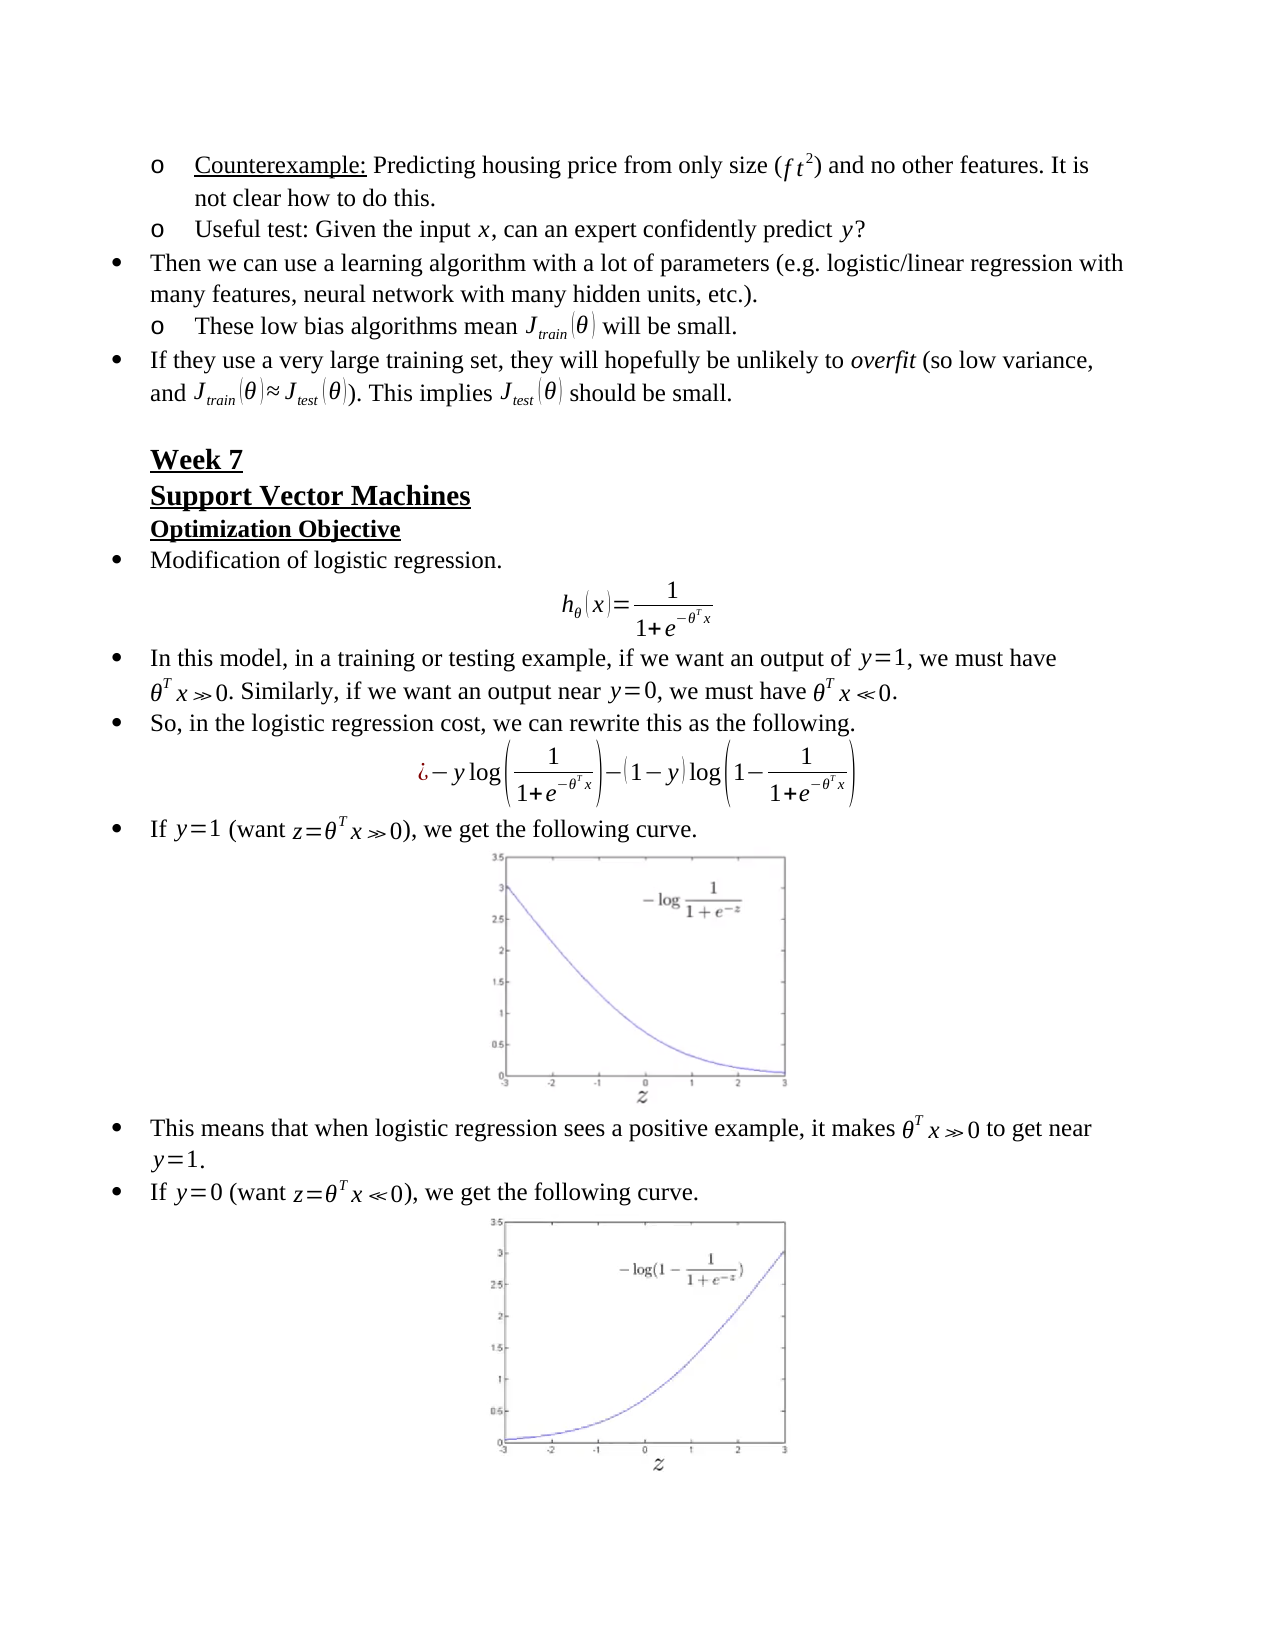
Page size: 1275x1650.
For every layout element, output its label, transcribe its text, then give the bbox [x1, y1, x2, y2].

list If (want ), we get the following curve. [112, 1176, 1125, 1207]
list Support Vector Machines [150, 478, 1125, 512]
list This means that when logistic regression sees a positive example, it makes to get near . [112, 1112, 1125, 1174]
list Week 7 [150, 442, 1125, 476]
list Useful test: Given the input , can an expert confidently predict ? [150, 214, 1125, 245]
list If they use a very large training set, they will hopefully be unlikely to overfit (so low variance, and ). This implies should be small. [112, 345, 1125, 409]
list So, in the logistic regression cost, we can rewrite this as the following. [112, 708, 1125, 737]
list Modification of logistic regression. [112, 546, 1125, 574]
picture [485, 846, 791, 1110]
picture [484, 1209, 791, 1476]
list Then we can use a learning algorithm with a lot of parameters (e.g. logistic/linear regression with many features, neural network with many hidden units, etc.). [112, 248, 1125, 307]
list These low bias algorithms mean will be small. [150, 310, 1125, 343]
list Optimization Objective [150, 514, 1125, 543]
list If (want ), we get the following curve. [112, 813, 1125, 844]
list In this model, in a training or testing example, if we want an output of , we must have . Similarly, if we want an output near , we must have . [112, 643, 1125, 706]
list Counterexample: Predicting housing price from only size () and no other features. It is not clear how to do this. [150, 150, 1125, 212]
